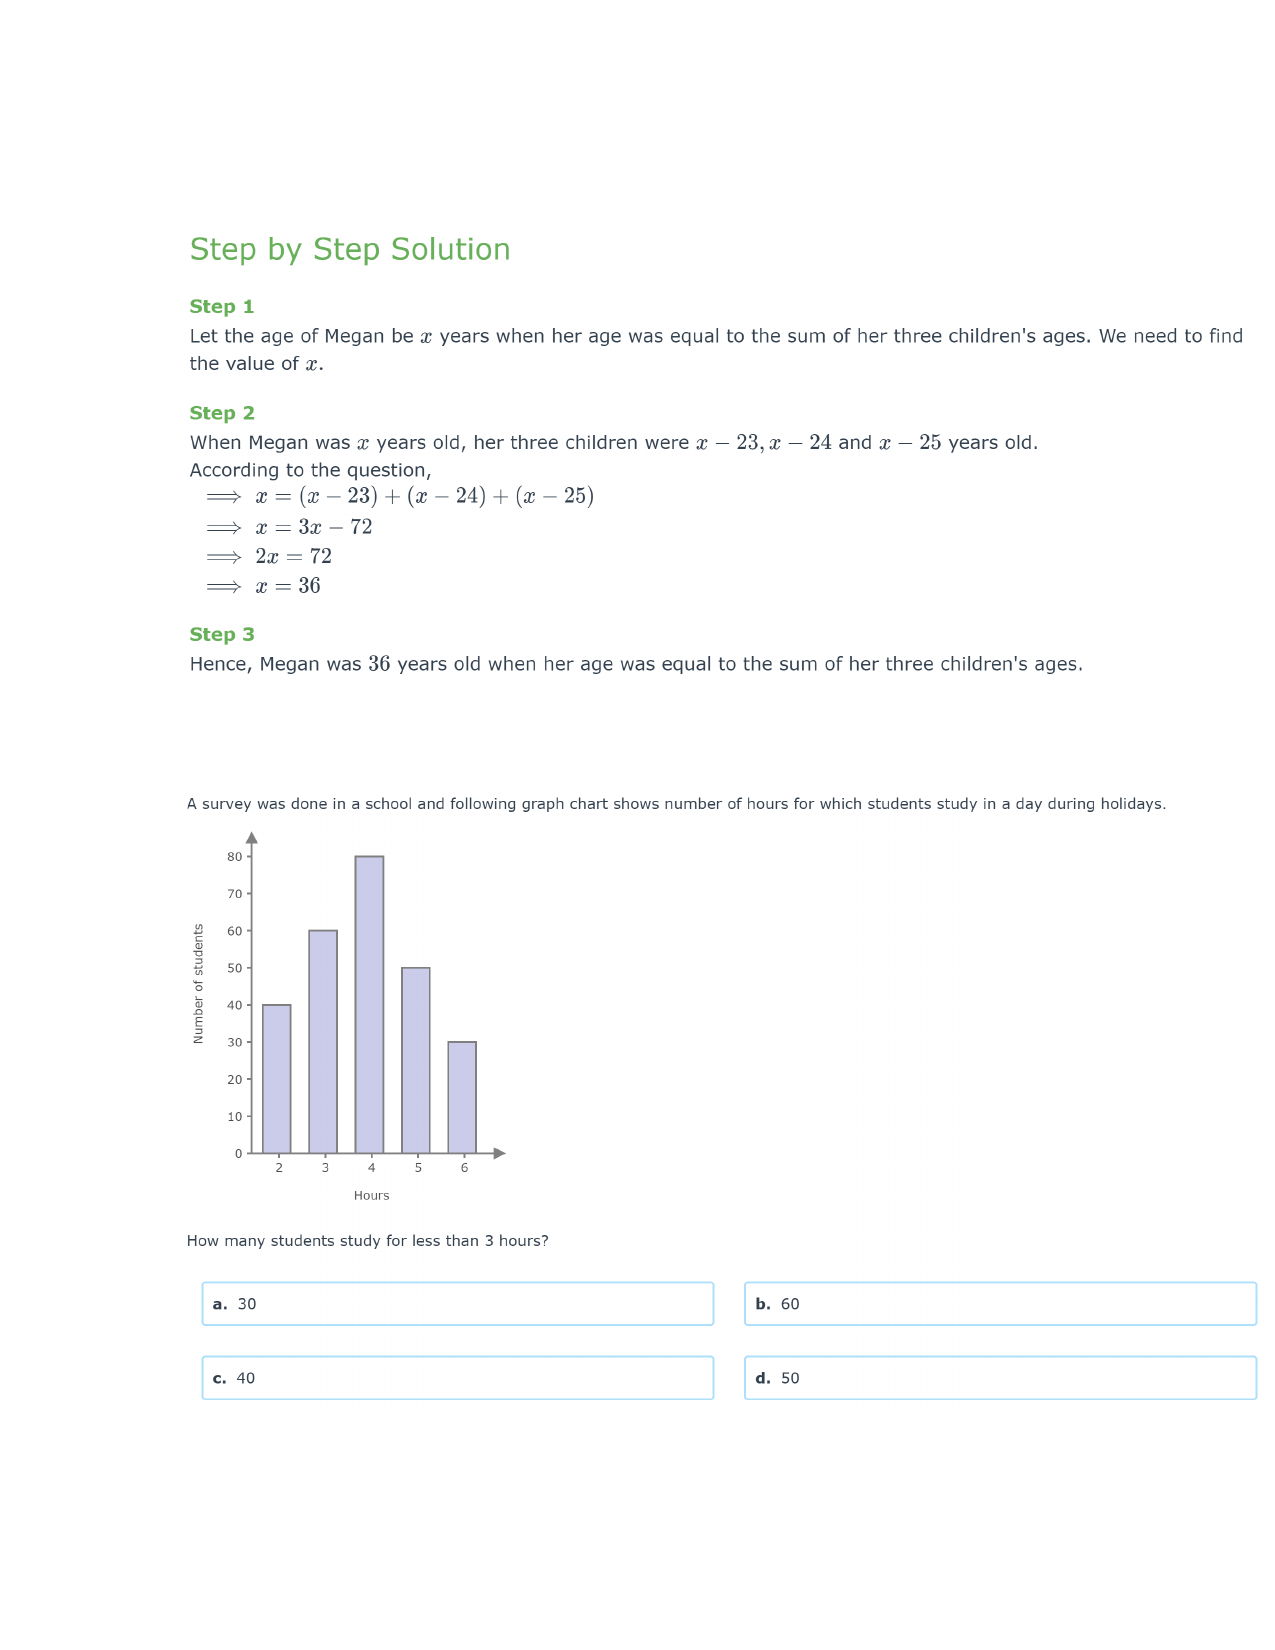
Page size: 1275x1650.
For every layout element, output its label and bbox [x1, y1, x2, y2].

picture [187, 232, 1246, 695]
picture [187, 795, 1259, 1412]
